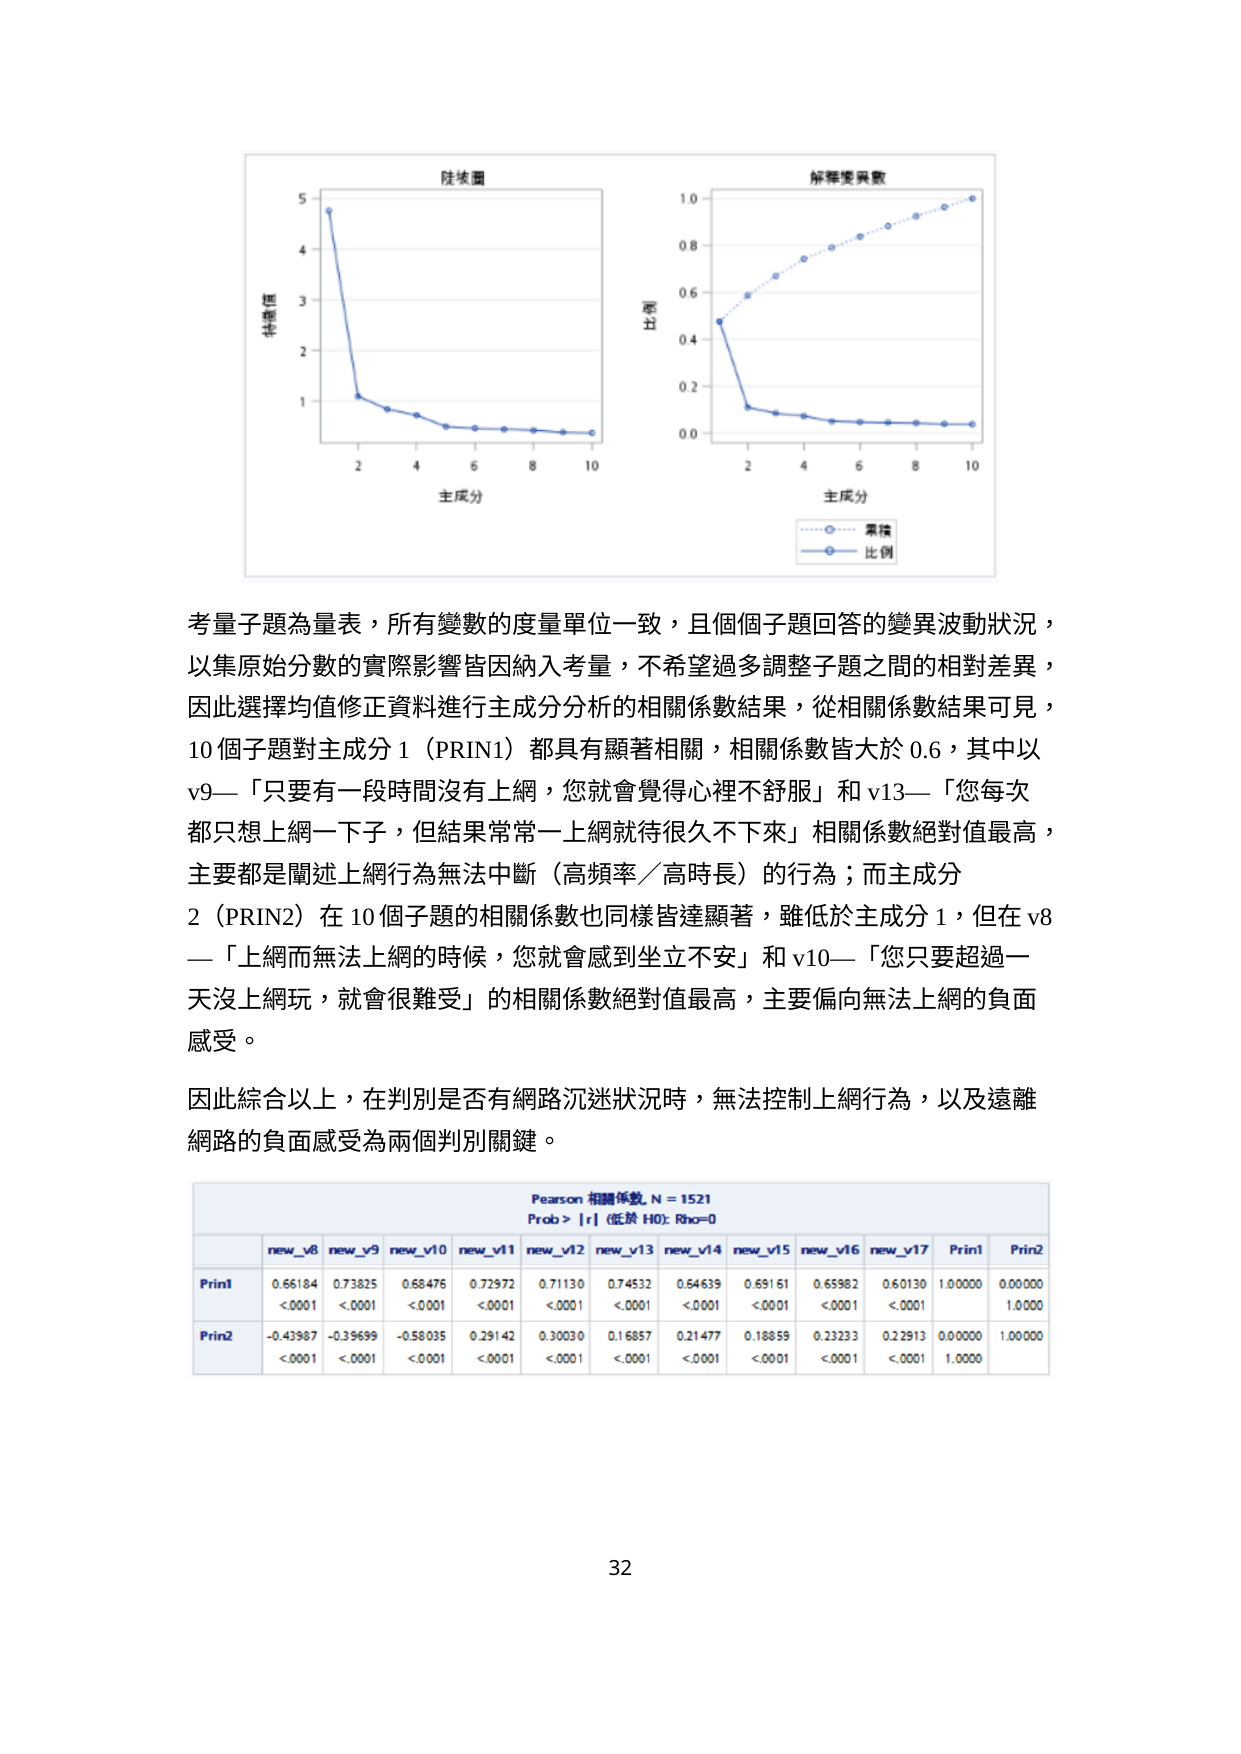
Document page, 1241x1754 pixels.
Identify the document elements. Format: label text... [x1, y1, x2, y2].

text 考量子題為量表，所有變數的度量單位一致，且個個子題回答的變異波動狀況，以集原始分數的實際影響皆因納入考量，不希望過多調整子題之間的相對差異，因此選擇均值修正資料進行主成分分析的相關係數結果，從相關係數結果可見，10個子題對主成分1（PRIN1）都具有顯著相關，相關係數皆大於0.6，其中以v9—「只要有一段時間沒有上網，您就會覺得心裡不舒服」和v13—「您每次都只想上網一下子，但結果常常一上網就待很久不下來」相關係數絕對值最高，主要都是闡述上網行為無法中斷（高頻率／高時長）的行為；而主成分2（PRIN2）在10個子題的相關係數也同樣皆達顯著，雖低於主成分1，但在v8—「上網而無法上網的時候，您就會感到坐立不安」和v10—「您只要超過一天沒上網玩，就會很難受」的相關係數絕對值最高，主要偏向無法上網的負面感受。 [187, 604, 1053, 1057]
text 因此綜合以上，在判別是否有網路沉迷狀況時，無法控制上網行為，以及遠離網路的負面感受為兩個判別關鍵。 [187, 1079, 1053, 1157]
picture [187, 1179, 1053, 1379]
picture [240, 150, 1000, 583]
